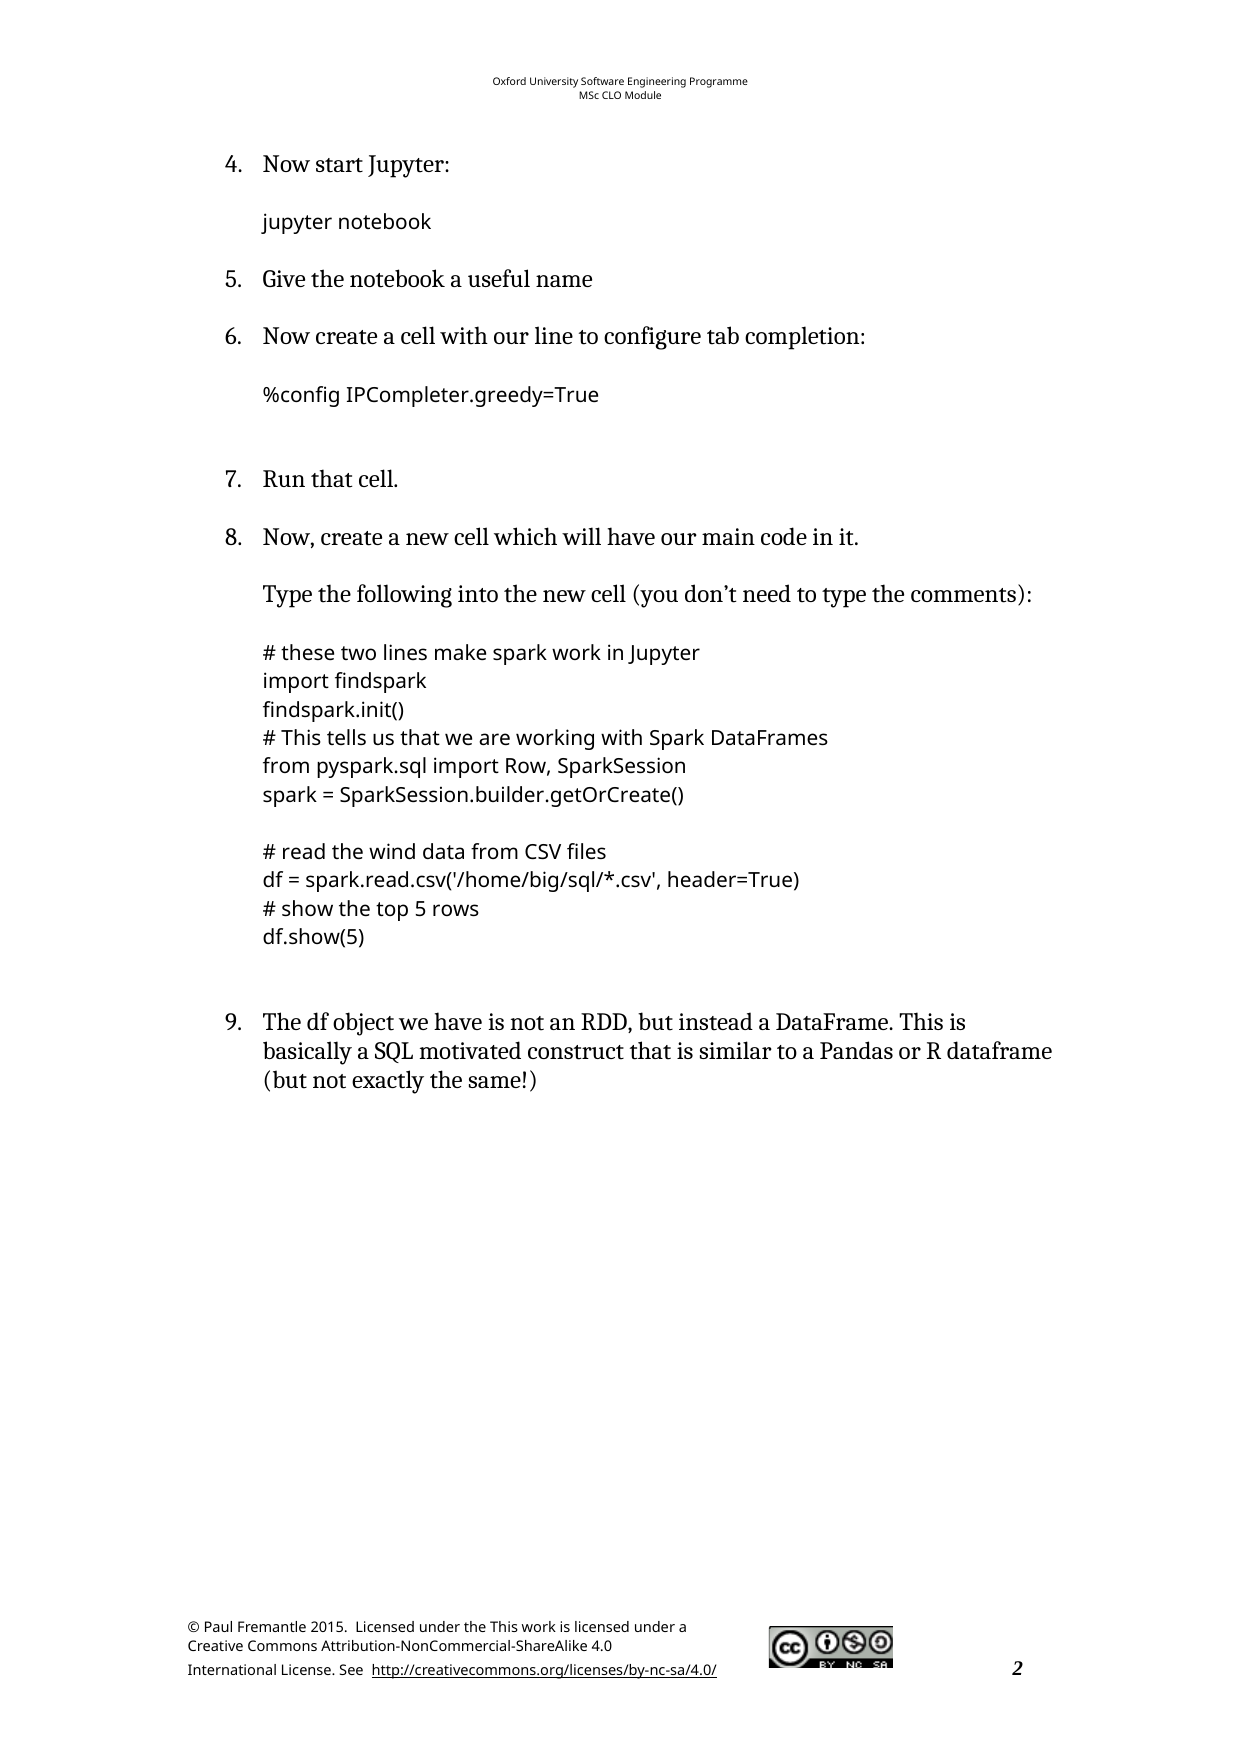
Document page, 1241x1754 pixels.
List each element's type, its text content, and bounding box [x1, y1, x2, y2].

list The df object we have is not an RDD, but instead a DataFrame. This is basically a SQL motivated construct that is similar to a Pandas or R dataframe (but not exactly the same!) [225, 1008, 1053, 1123]
list Now create a cell with our line to configure tab completion: [225, 322, 1053, 351]
picture [768, 1626, 893, 1668]
list Now start Jupyter: jupyter notebook [225, 150, 1053, 265]
list spark = SparkSession.builder.getOrCreate() # read the wind data from CSV files df = spark.read.csv('/home/big/sql/*.csv', header=True) # show the top 5 rows df.show(5) [262, 780, 1053, 979]
text %config IPCompleter.greedy=True [262, 380, 1053, 465]
list Give the notebook a useful name [225, 265, 1053, 322]
list Run that cell. [225, 465, 1053, 523]
list Now, create a new cell which will have our main code in it. Type the following into the new cell (you don’t need to type the comments): # these two lines make spark work in Jupyter import findspark findspark.init() # This tells us that we are working with Spark DataFrames from pyspark.sql import Row, SparkSession [225, 523, 1053, 780]
